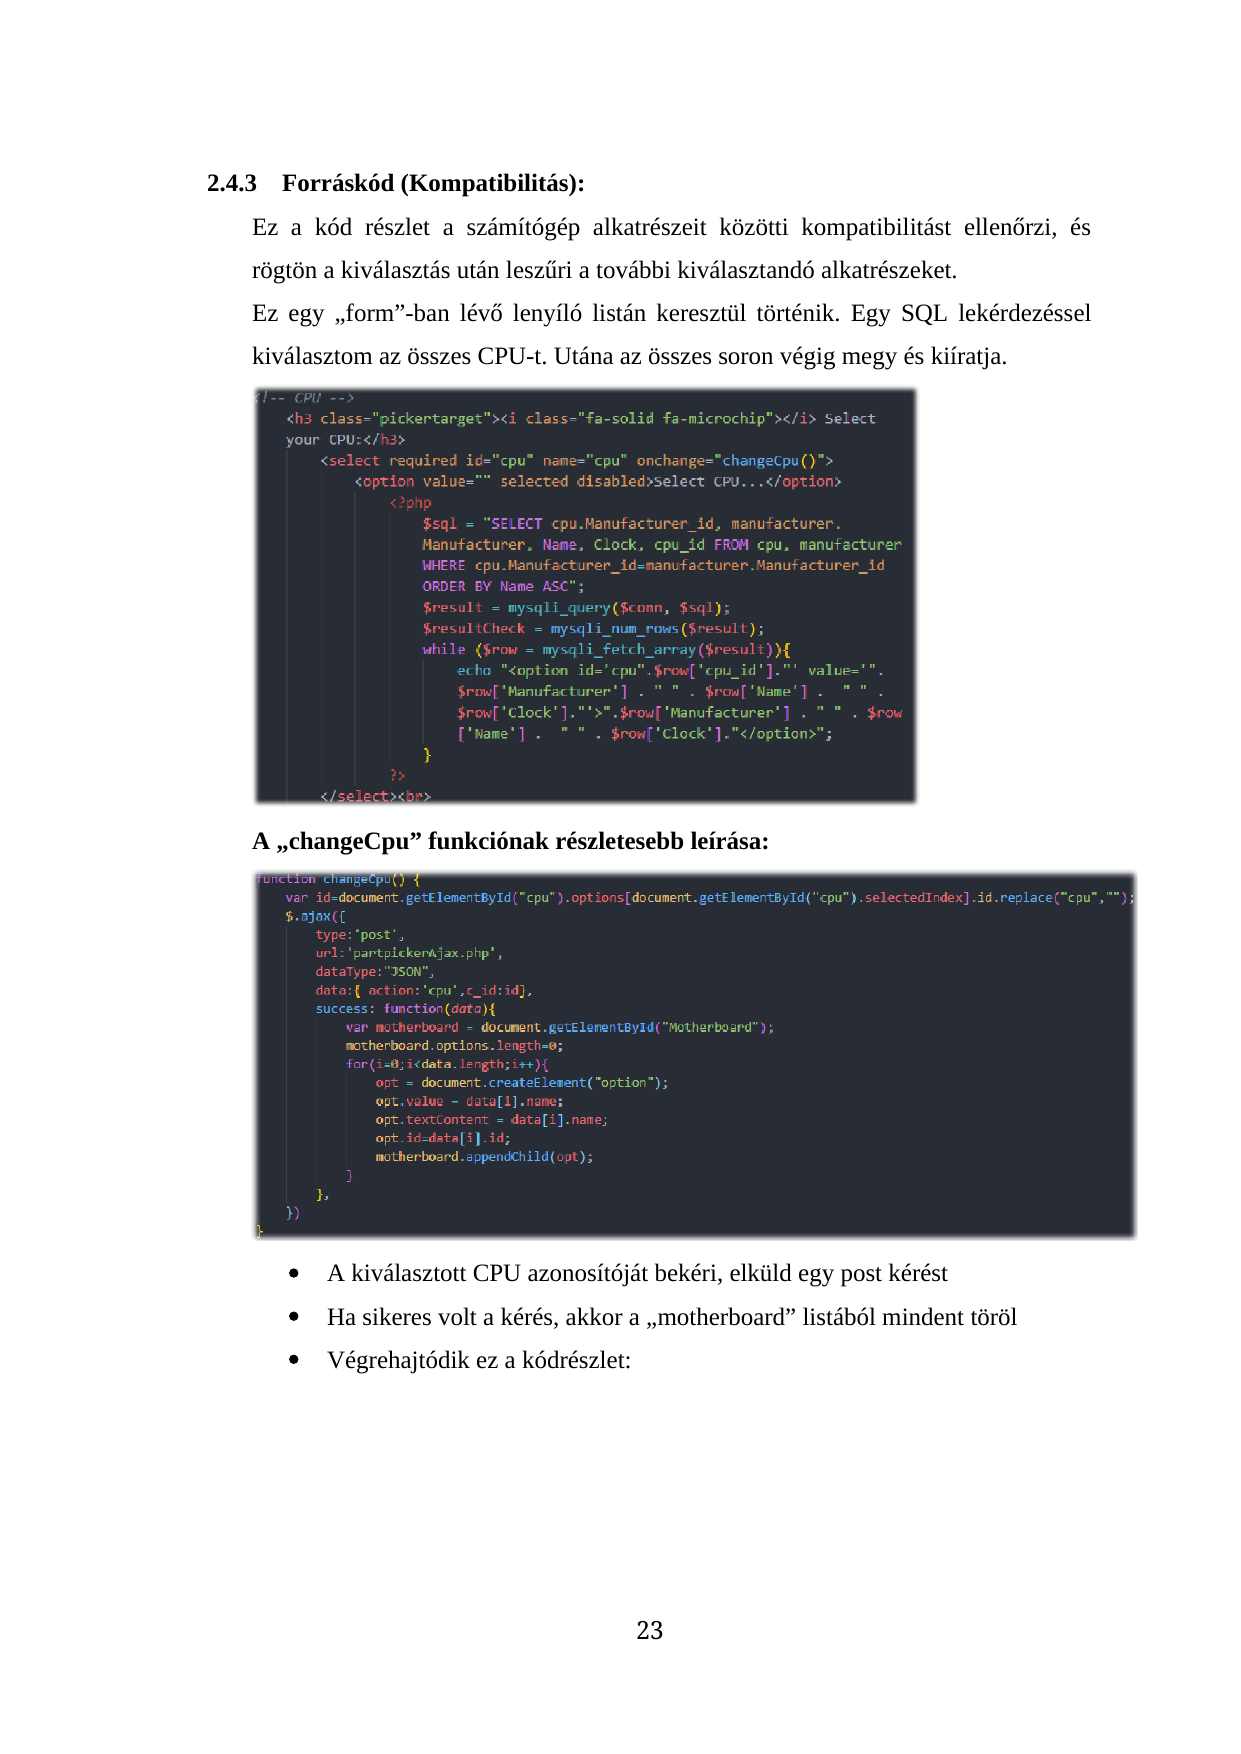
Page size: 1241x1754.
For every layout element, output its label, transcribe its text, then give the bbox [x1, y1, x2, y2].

subtitle Forráskód (Kompatibilitás): [207, 168, 1092, 197]
picture [260, 878, 1131, 1234]
picture [259, 392, 913, 800]
list Ha sikeres volt a kérés, akkor a „motherboard” listából mindent töröl [289, 1302, 1092, 1330]
list A kiválasztott CPU azonosítóját bekéri, elküld egy post kérést [289, 1258, 1092, 1287]
list Ez a kód részlet a számítógép alkatrészeit közötti kompatibilitást ellenőrzi, és rögtön a kiválasztás után leszűri a további kiválasztandó alkatrészeket. [252, 212, 1092, 283]
list Végrehajtódik ez a kódrészlet: [289, 1345, 1092, 1373]
list A „changeCpu” funkciónak részletesebb leírása: [252, 826, 1092, 855]
list Ez egy „form”-ban lévő lenyíló listán keresztül történik. Egy SQL lekérdezéssel kiválasztom az összes CPU-t. Utána az összes soron végig megy és kiíratja. [252, 298, 1092, 370]
